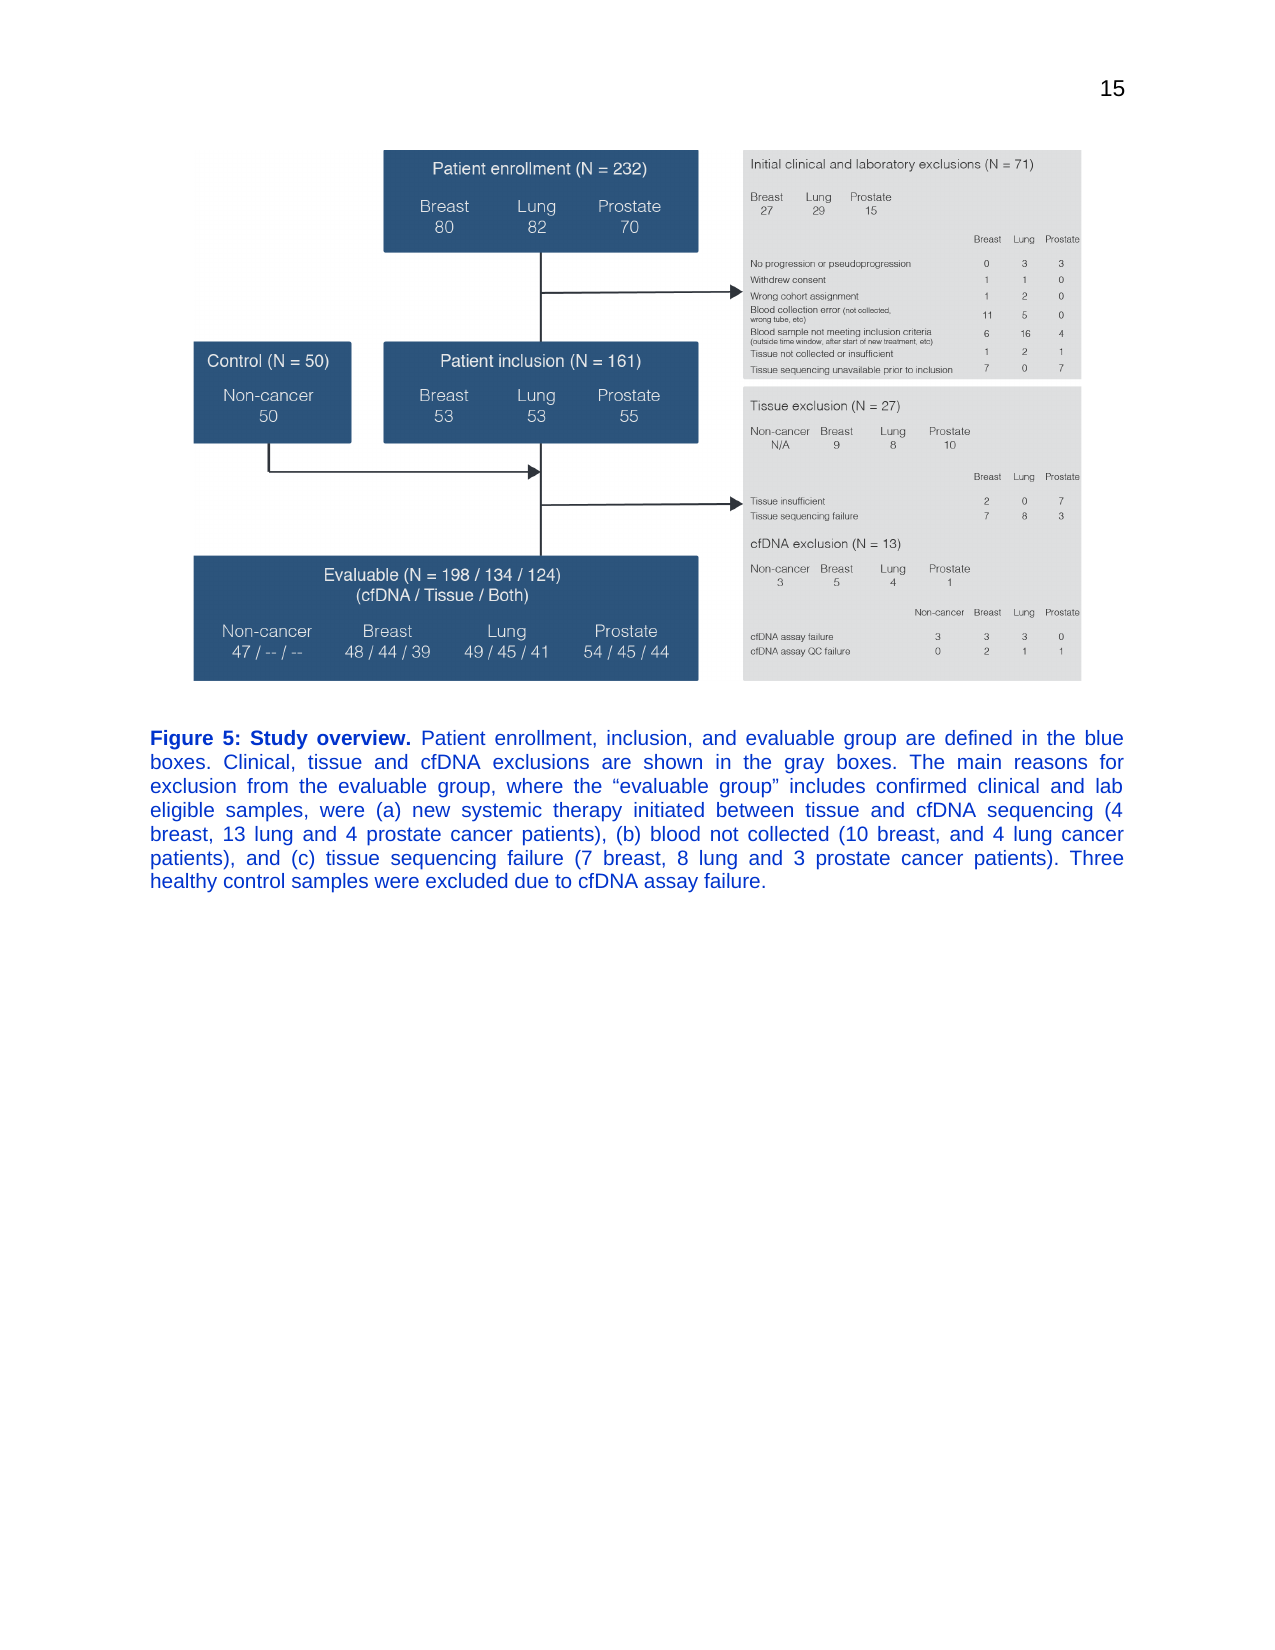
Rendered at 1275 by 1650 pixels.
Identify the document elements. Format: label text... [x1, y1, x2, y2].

picture [193, 150, 1082, 681]
text Figure 5: Study overview. Patient enrollment, inclusion, and evaluable group are defined in the blue boxes. Clinical, tissue and cfDNA exclusions are shown in the gray boxes. The main reasons for exclusion from the evaluable group, where the “evaluable group” includes confirmed clinical and lab eligible samples, were (a) new systemic therapy initiated between tissue and cfDNA sequencing (4 breast, 13 lung and 4 prostate cancer patients), (b) blood not collected (10 breast, and 4 lung cancer patients), and (c) tissue sequencing failure (7 breast, 8 lung and 3 prostate cancer patients). Three healthy control samples were excluded due to cfDNA assay failure. [150, 726, 1125, 893]
